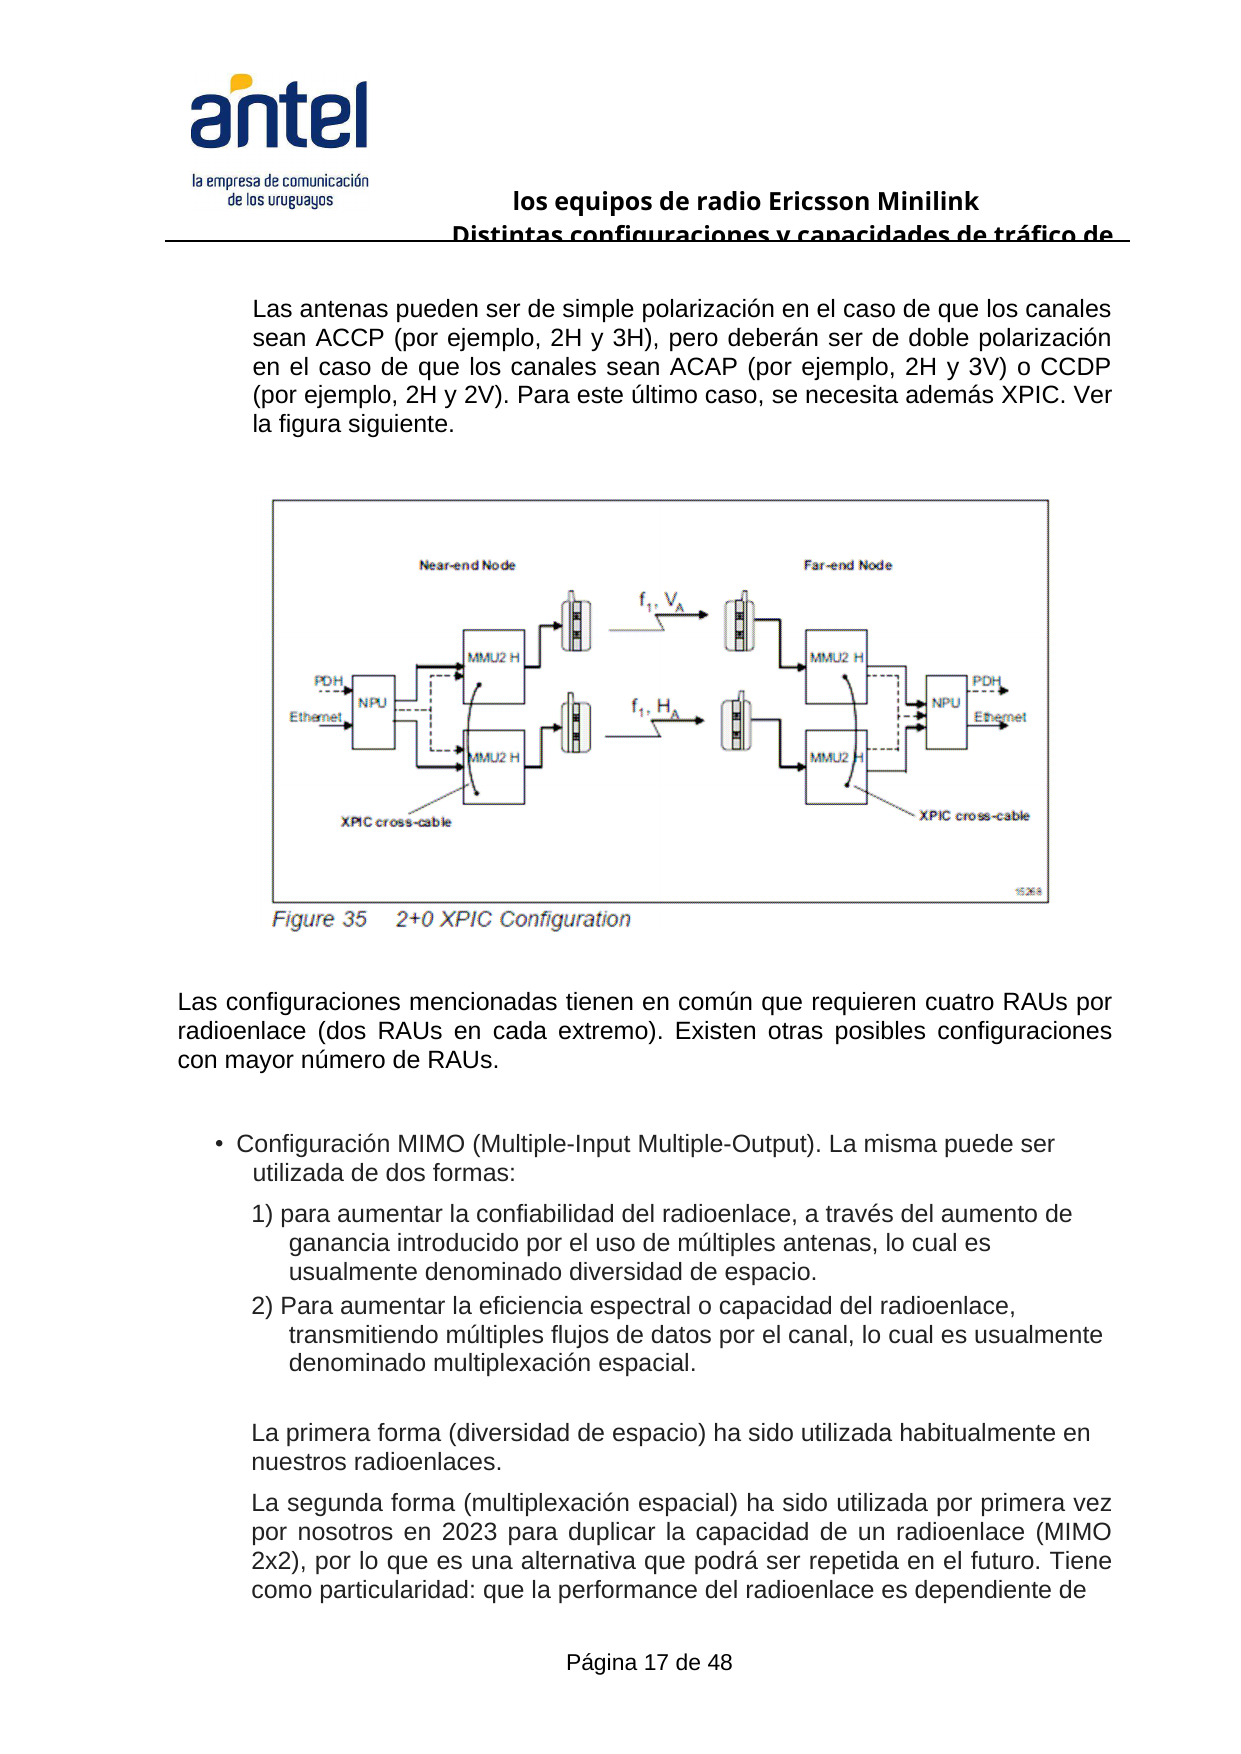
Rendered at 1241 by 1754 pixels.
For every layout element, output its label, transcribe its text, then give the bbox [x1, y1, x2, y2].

text Las configuraciones mencionadas tienen en común que requieren cuatro RAUs por radioenlace (dos RAUs en cada extremo). Existen otras posibles configuraciones con mayor número de RAUs. [177, 988, 1114, 1074]
picture [190, 73, 369, 211]
text Las antenas pueden ser de simple polarización en el caso de que los canales sean ACCP (por ejemplo, 2H y 3H), pero deberán ser de doble polarización en el caso de que los canales sean ACAP (por ejemplo, 2H y 3V) o CCDP (por ejemplo, 2H y 2V). Para este último caso, se necesita además XPIC. Ver la figura siguiente. [252, 294, 1114, 438]
table_header los equipos de radio Ericsson Minilink Distintas configuraciones y capacidades de tráfico de Texto: Ing. Juan Carlos Sturzenegger Marzo de 2024 [165, 74, 1130, 240]
text • Configuración MIMO (Multiple-Input Multiple-Output). La misma puede ser utilizada de dos formas: [215, 1129, 1116, 1187]
text Página 17 de 48 [150, 1645, 732, 1677]
picture [261, 490, 1060, 933]
text 2) Para aumentar la eficiencia espectral o capacidad del radioenlace, transmitiendo múltiples flujos de datos por el canal, lo cual es usualmente denominado multiplexación espacial. [251, 1291, 1116, 1378]
text 1) para aumentar la confiabilidad del radioenlace, a través del aumento de ganancia introducido por el uso de múltiples antenas, lo cual es usualmente denominado diversidad de espacio. [251, 1199, 1101, 1286]
text La segunda forma (multiplexación espacial) ha sido utilizada por primera vez por nosotros en 2023 para duplicar la capacidad de un radioenlace (MIMO 2x2), por lo que es una alternativa que podrá ser repetida en el futuro. Tiene como particularidad: que la performance del radioenlace es dependiente de [251, 1489, 1114, 1604]
text La primera forma (diversidad de espacio) ha sido utilizada habitualmente en nuestros radioenlaces. [251, 1419, 1116, 1476]
